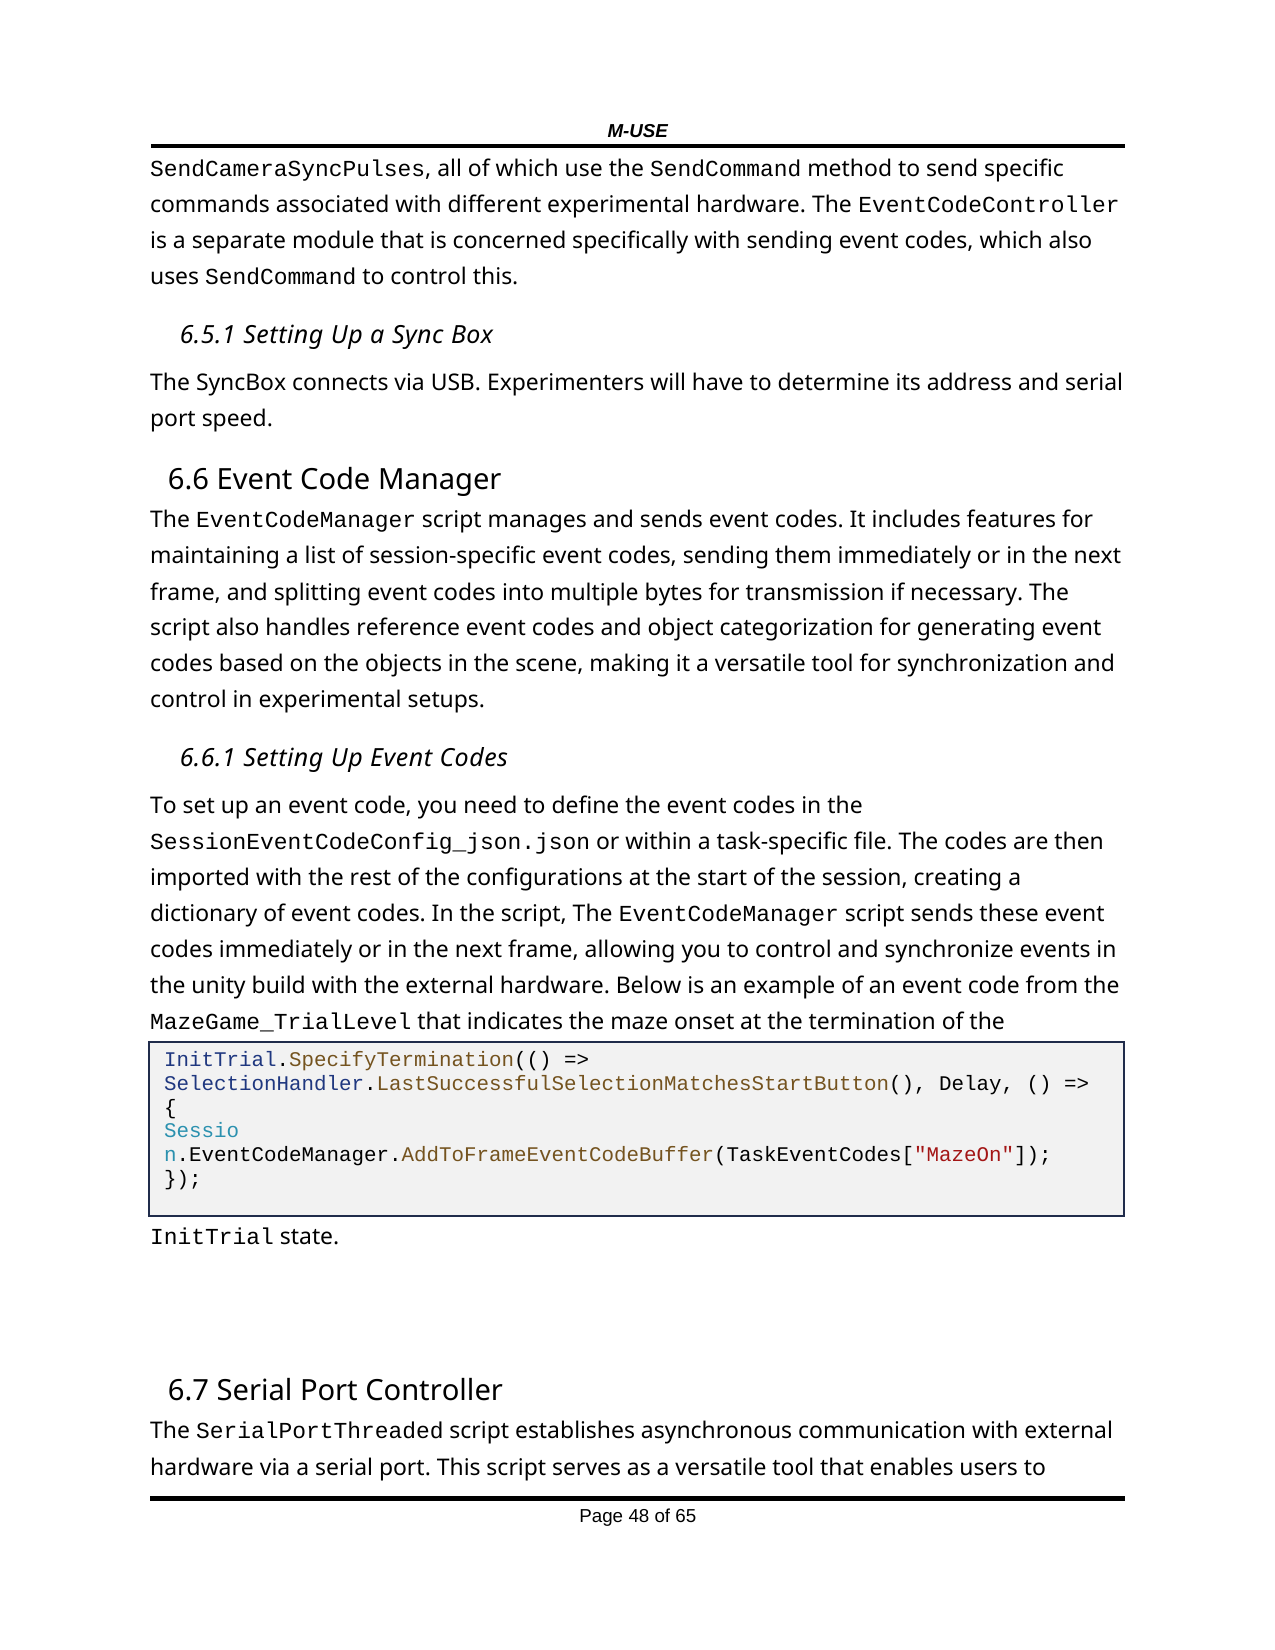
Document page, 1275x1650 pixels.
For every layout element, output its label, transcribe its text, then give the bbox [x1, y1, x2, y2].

subtitle 6.7 Serial Port Controller [168, 1369, 1125, 1409]
text To set up an event code, you need to define the event codes in the SessionEventCodeConfig_json.json or within a task-specific file. The codes are then imported with the rest of the configurations at the start of the session, creating a dictionary of event codes. In the script, The EventCodeManager script sends these event codes immediately or in the next frame, allowing you to control and synchronize events in the unity build with the external hardware. Below is an example of an event code from the MazeGame_TrialLevel that indicates the maze onset at the termination of the InitTrial state. [150, 1217, 1125, 1287]
subtitle 6.6.1 Setting Up Event Codes [179, 740, 1125, 774]
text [150, 152, 1125, 292]
subtitle 6.6 Event Code Manager [168, 459, 1125, 498]
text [150, 1414, 1125, 1482]
text To set up an event code, you need to define the event codes in the SessionEventCodeConfig_json.json or within a task-specific file. The codes are then imported with the rest of the configurations at the start of the session, creating a dictionary of event codes. In the script, The EventCodeManager script sends these event codes immediately or in the next frame, allowing you to control and synchronize events in the unity build with the external hardware. Below is an example of an event code from the MazeGame_TrialLevel that indicates the maze onset at the termination of the InitTrial state. [150, 789, 1125, 1041]
subtitle 6.5.1 Setting Up a Sync Box [179, 317, 1125, 351]
text The SyncBox connects via USB. Experimenters will have to determine its address and serial port speed. [150, 366, 1125, 433]
text The EventCodeManager script manages and sends event codes. It includes features for maintaining a list of session-specific event codes, sending them immediately or in the next frame, and splitting event codes into multiple bytes for transmission if necessary. The script also handles reference event codes and object categorization for generating event codes based on the objects in the scene, making it a versatile tool for synchronization and control in experimental setups. [150, 503, 1125, 714]
